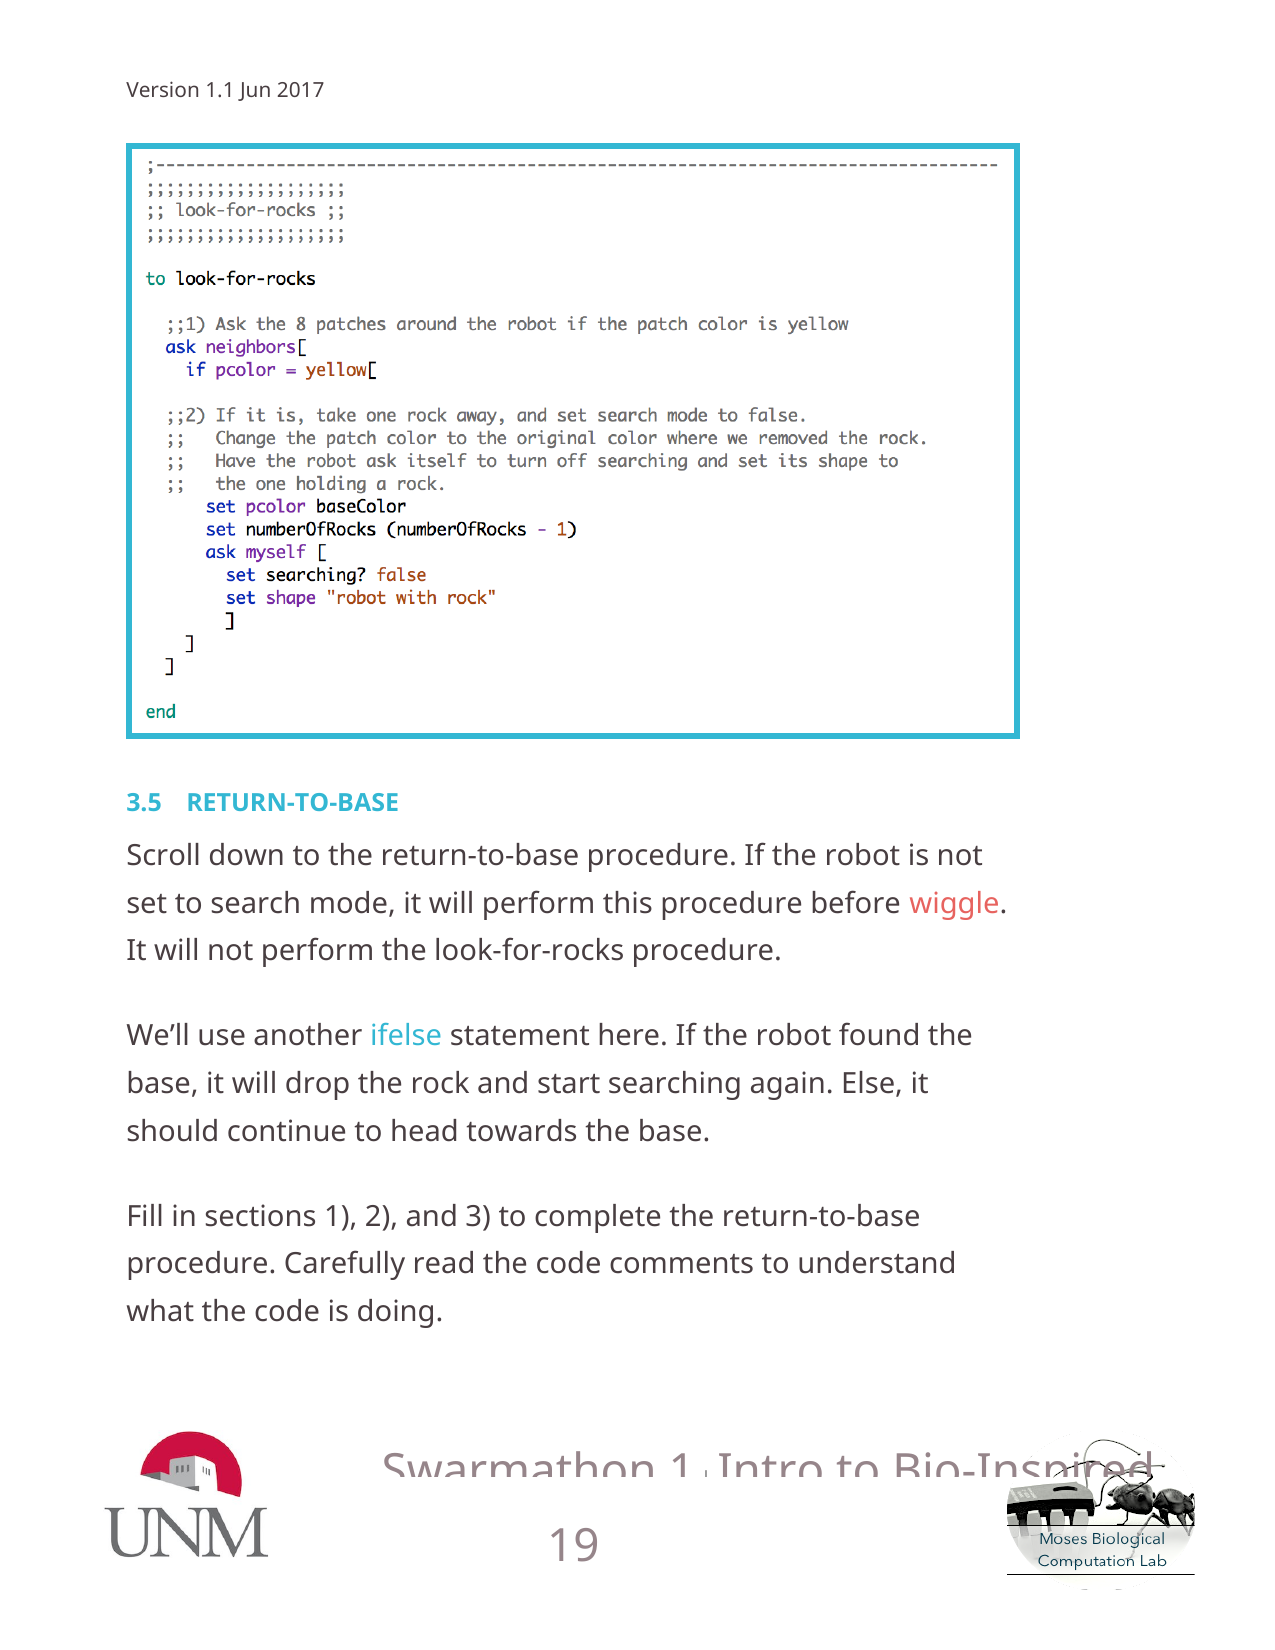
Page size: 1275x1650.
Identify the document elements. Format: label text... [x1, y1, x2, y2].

text Fill in sections 1), 2), and 3) to complete the return-to-base procedure. Carefully read the code comments to understand what the code is doing. [126, 1195, 1020, 1330]
text Scroll down to the return-to-base procedure. If the robot is not set to search mode, it will perform this procedure before wiggle. It will not perform the look-for-rocks procedure. [126, 834, 1020, 969]
text We’ll use another ifelse statement here. If the robot found the base, it will drop the rock and start searching again. Else, it should continue to head towards the base. [126, 1015, 1020, 1149]
picture [103, 1430, 269, 1558]
picture [132, 149, 1014, 733]
subtitle return-to-base [126, 784, 1020, 818]
picture [1007, 1431, 1195, 1590]
